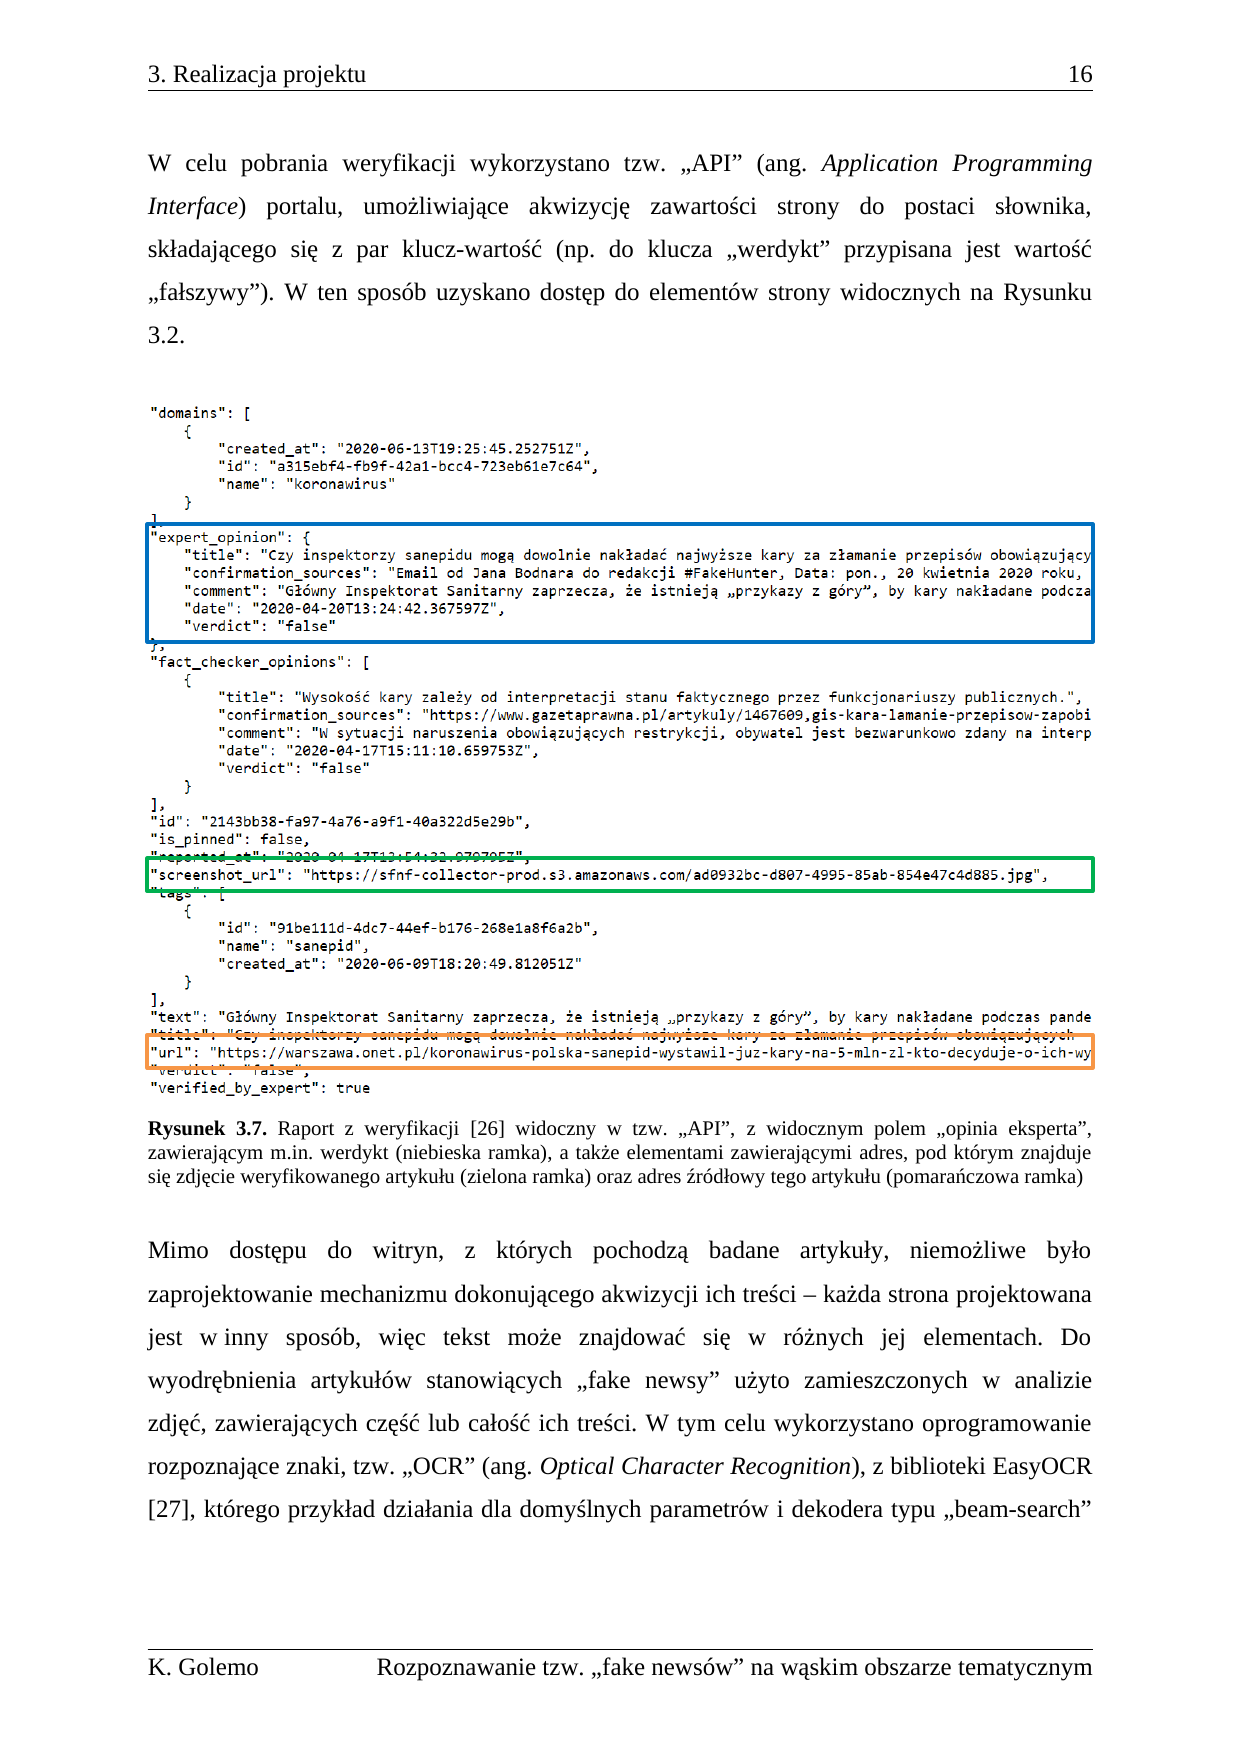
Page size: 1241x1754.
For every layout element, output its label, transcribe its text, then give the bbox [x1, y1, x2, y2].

picture [147, 893, 1093, 1033]
picture [147, 1070, 1093, 1098]
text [148, 1236, 1093, 1523]
picture [149, 860, 1091, 889]
picture [149, 1037, 1091, 1066]
picture [149, 526, 1091, 640]
text W celu pobrania weryfikacji wykorzystano tzw. „API” (ang. Application Programming Interface) portalu, umożliwiające akwizycję zawartości strony do postaci słownika, składającego się z par klucz-wartość (np. do klucza „werdykt” przypisana jest wartość „fałszywy”). W ten sposób uzyskano dostęp do elementów strony widocznych na Rysunku 3.2. [148, 148, 1093, 349]
picture [147, 406, 1093, 522]
text Rysunek 3.2. Raport z weryfikacji widoczny w tzw. „API”, z widocznym polem „opinia eksperta”, zawierającym m.in. werdykt (niebieska ramka), a także elementami zawierającymi adres, pod którym znajduje się zdjęcie weryfikowanego artykułu (zielona ramka) oraz adres źródłowy tego artykułu (pomarańczowa ramka) [148, 1116, 1093, 1188]
picture [147, 644, 1093, 856]
